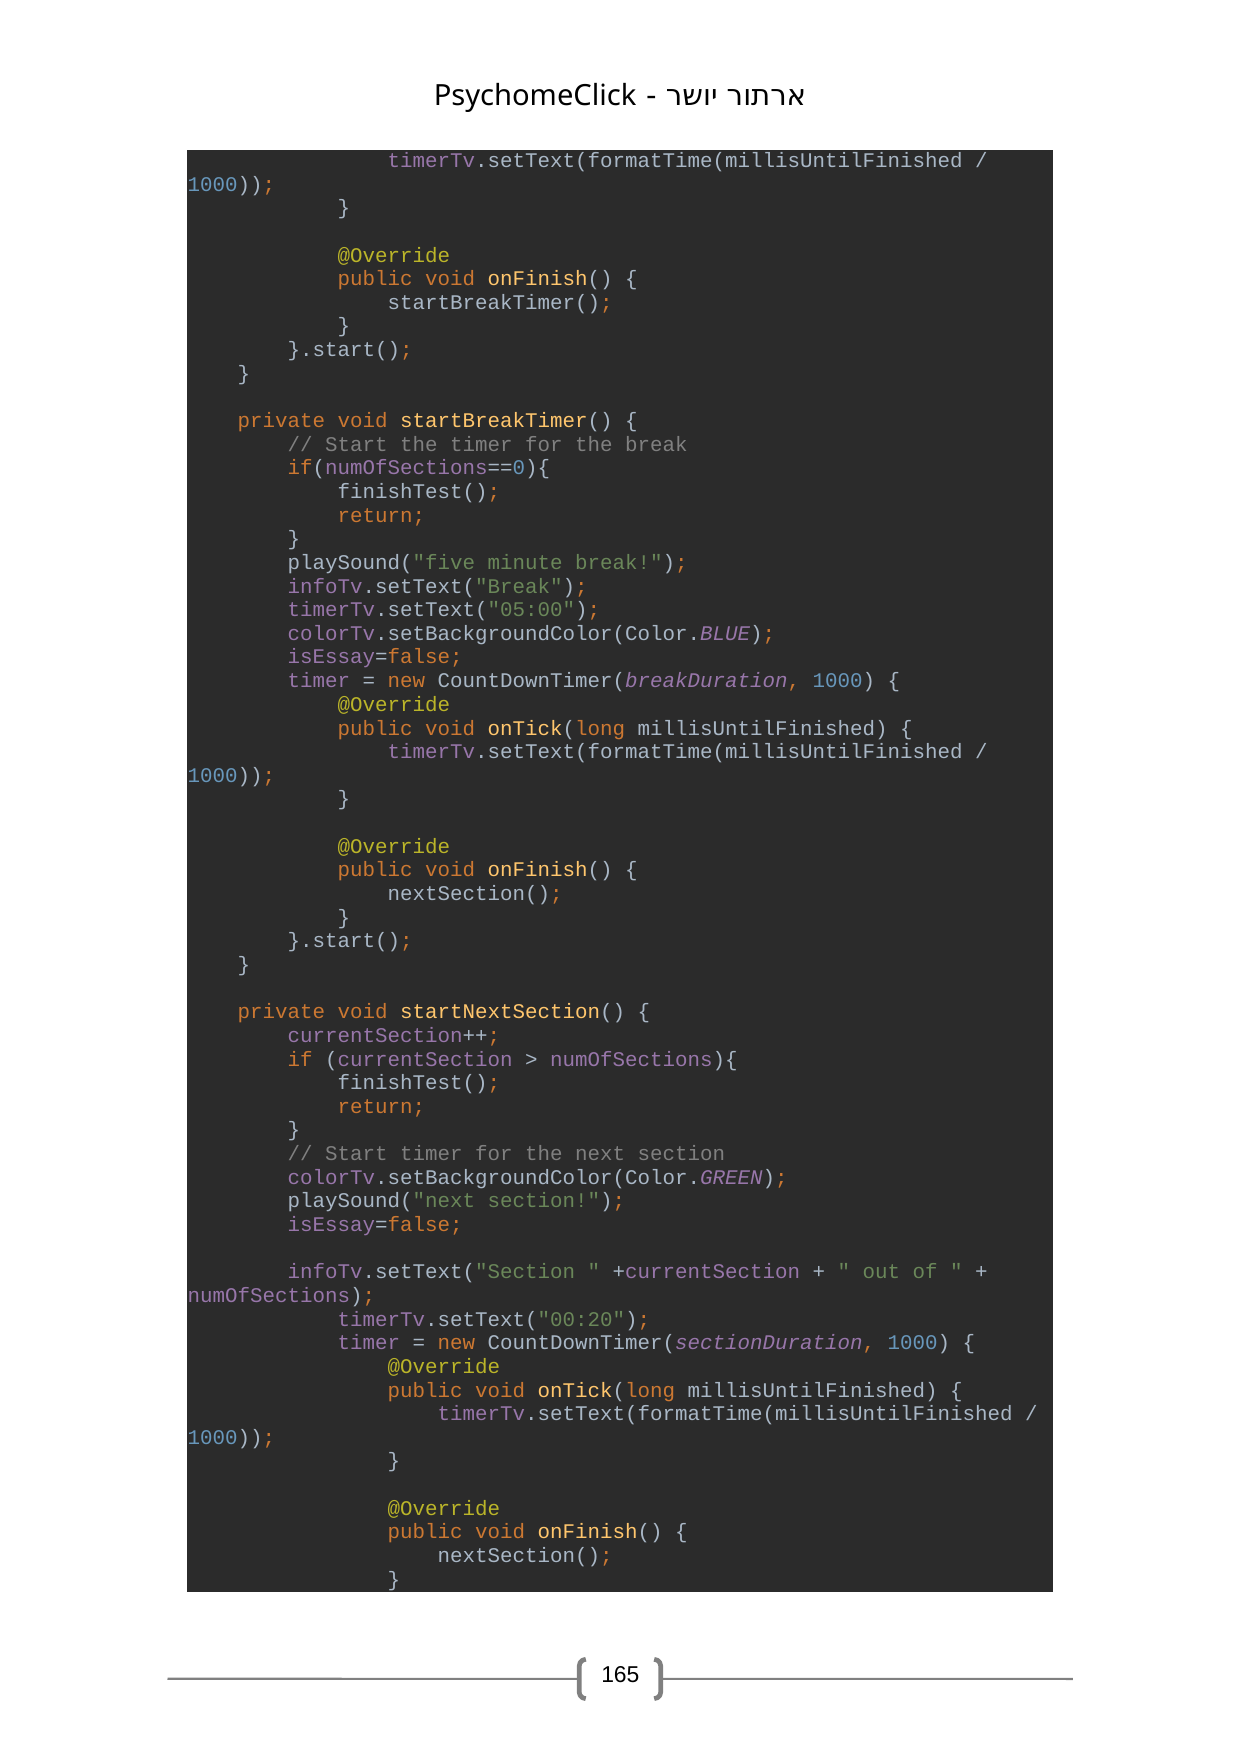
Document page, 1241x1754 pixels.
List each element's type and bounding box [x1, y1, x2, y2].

text [187, 150, 1053, 1592]
